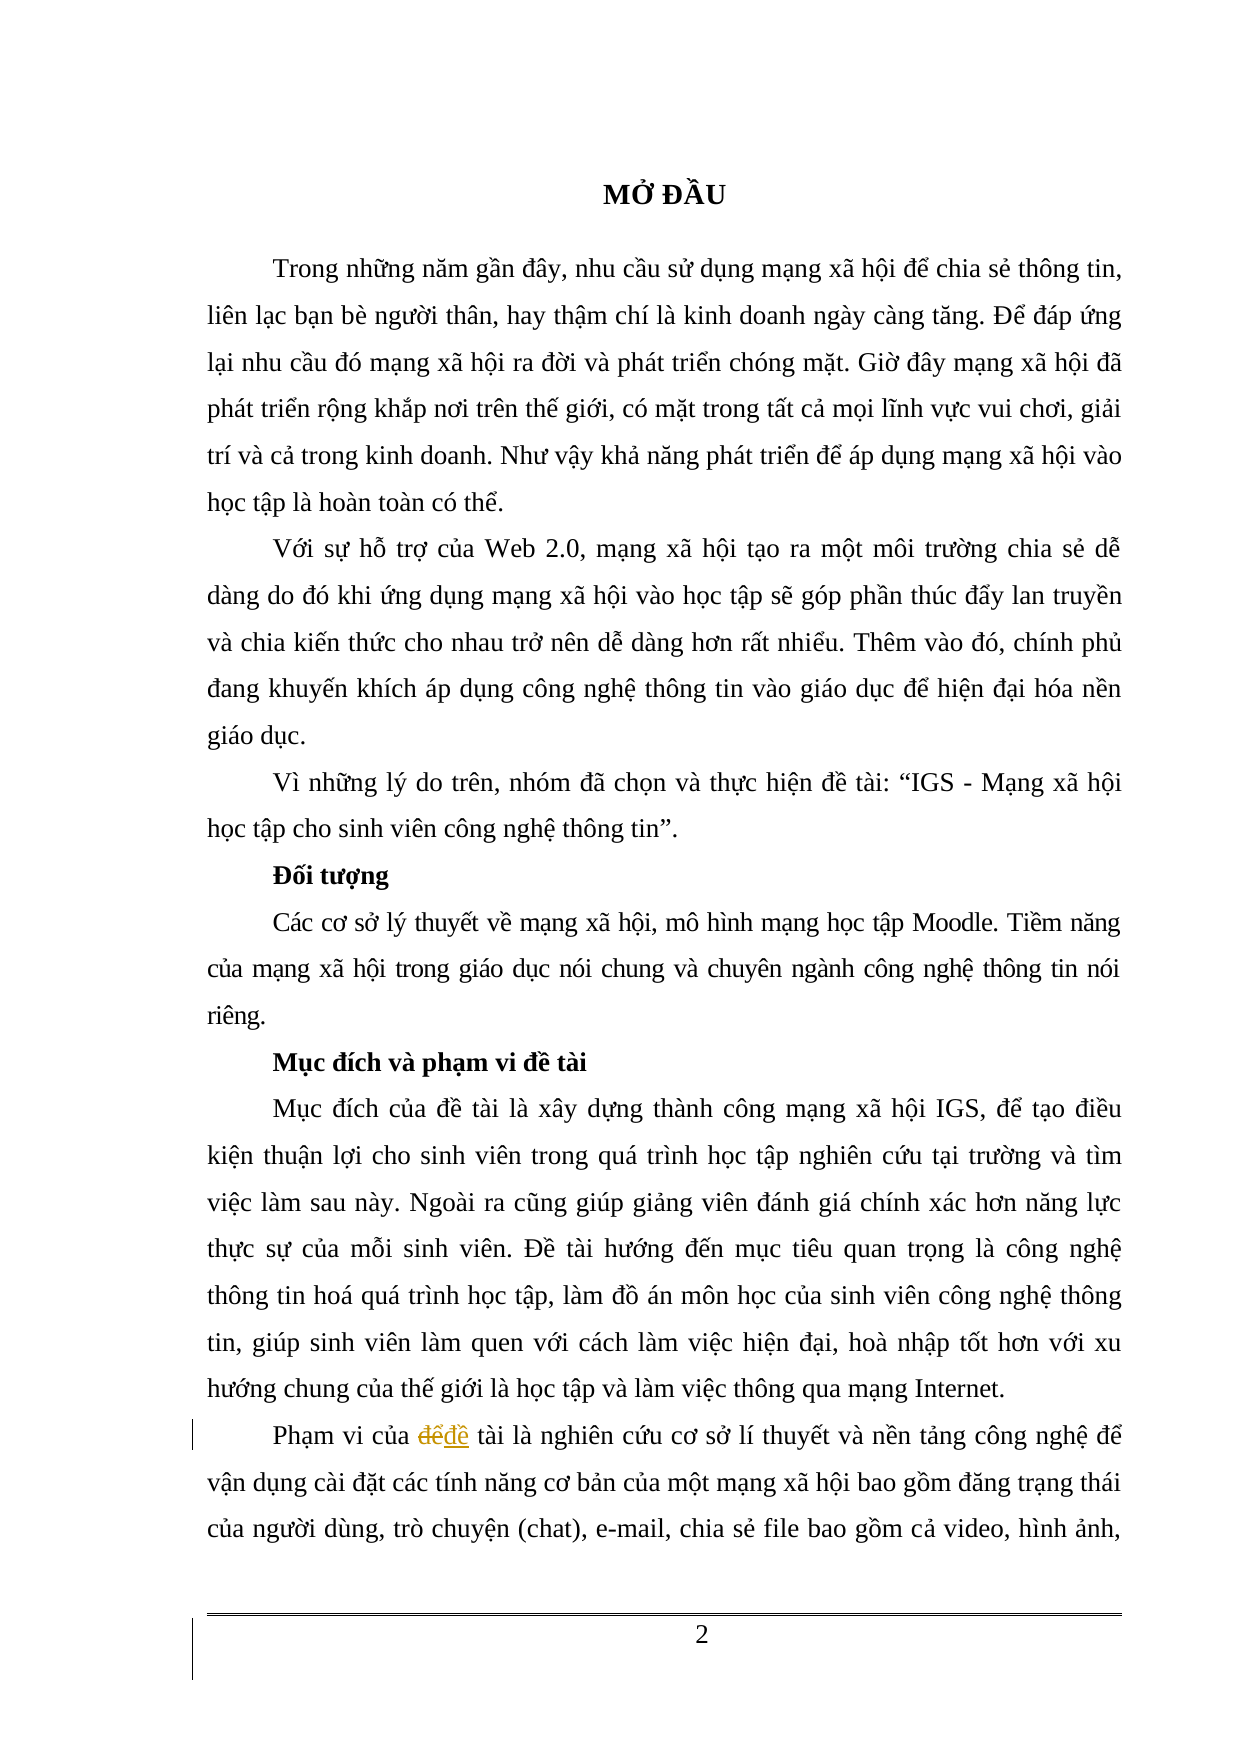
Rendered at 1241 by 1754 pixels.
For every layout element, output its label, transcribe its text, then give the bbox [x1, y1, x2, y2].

text Trong những năm gần đây, nhu cầu sử dụng mạng xã hội để chia sẻ thông tin, liên lạc bạn bè người thân, hay thậm chí là kinh doanh ngày càng tăng. Để đáp ứng lại nhu cầu đó mạng xã hội ra đời và phát triển chóng mặt. Giờ đây mạng xã hội đã phát triển rộng khắp nơi trên thế giới, có mặt trong tất cả mọi lĩnh vực vui chơi, giải trí và cả trong kinh doanh. Như vậy khả năng phát triển để áp dụng mạng xã hội vào học tập là hoàn toàn có thể. [207, 252, 1122, 517]
text Mục đích và phạm vi đề tài [207, 1046, 1122, 1077]
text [207, 1419, 1122, 1544]
title MỞ ĐẦU [207, 177, 1122, 211]
text Mục đích của đề tài là xây dựng thành công mạng xã hội IGS, để tạo điều kiện thuận lợi cho sinh viên trong quá trình học tập nghiên cứu tại trường và tìm việc làm sau này. Ngoài ra cũng giúp giảng viên đánh giá chính xác hơn năng lực thực sự của mỗi sinh viên. Đề tài hướng đến mục tiêu quan trọng là công nghệ thông tin hoá quá trình học tập, làm đồ án môn học của sinh viên công nghệ thông tin, giúp sinh viên làm quen với cách làm việc hiện đại, hoà nhập tốt hơn với xu hướng chung của thế giới là học tập và làm việc thông qua mạng Internet. [207, 1092, 1122, 1404]
text Đối tượng [207, 859, 1122, 890]
text Các cơ sở lý thuyết về mạng xã hội, mô hình mạng học tập Moodle. Tiềm năng của mạng xã hội trong giáo dục nói chung và chuyên ngành công nghệ thông tin nói riêng. [207, 906, 1122, 1030]
text Vì những lý do trên, nhóm đã chọn và thực hiện đề tài: “IGS - Mạng xã hội học tập cho sinh viên công nghệ thông tin”. [207, 766, 1122, 844]
text Với sự hỗ trợ của Web 2.0, mạng xã hội tạo ra một môi trường chia sẻ dễ dàng do đó khi ứng dụng mạng xã hội vào học tập sẽ góp phần thúc đẩy lan truyền và chia kiến thức cho nhau trở nên dễ dàng hơn rất nhiểu. Thêm vào đó, chính phủ đang khuyến khích áp dụng công nghệ thông tin vào giáo dục để hiện đại hóa nền giáo dục. [207, 532, 1122, 750]
